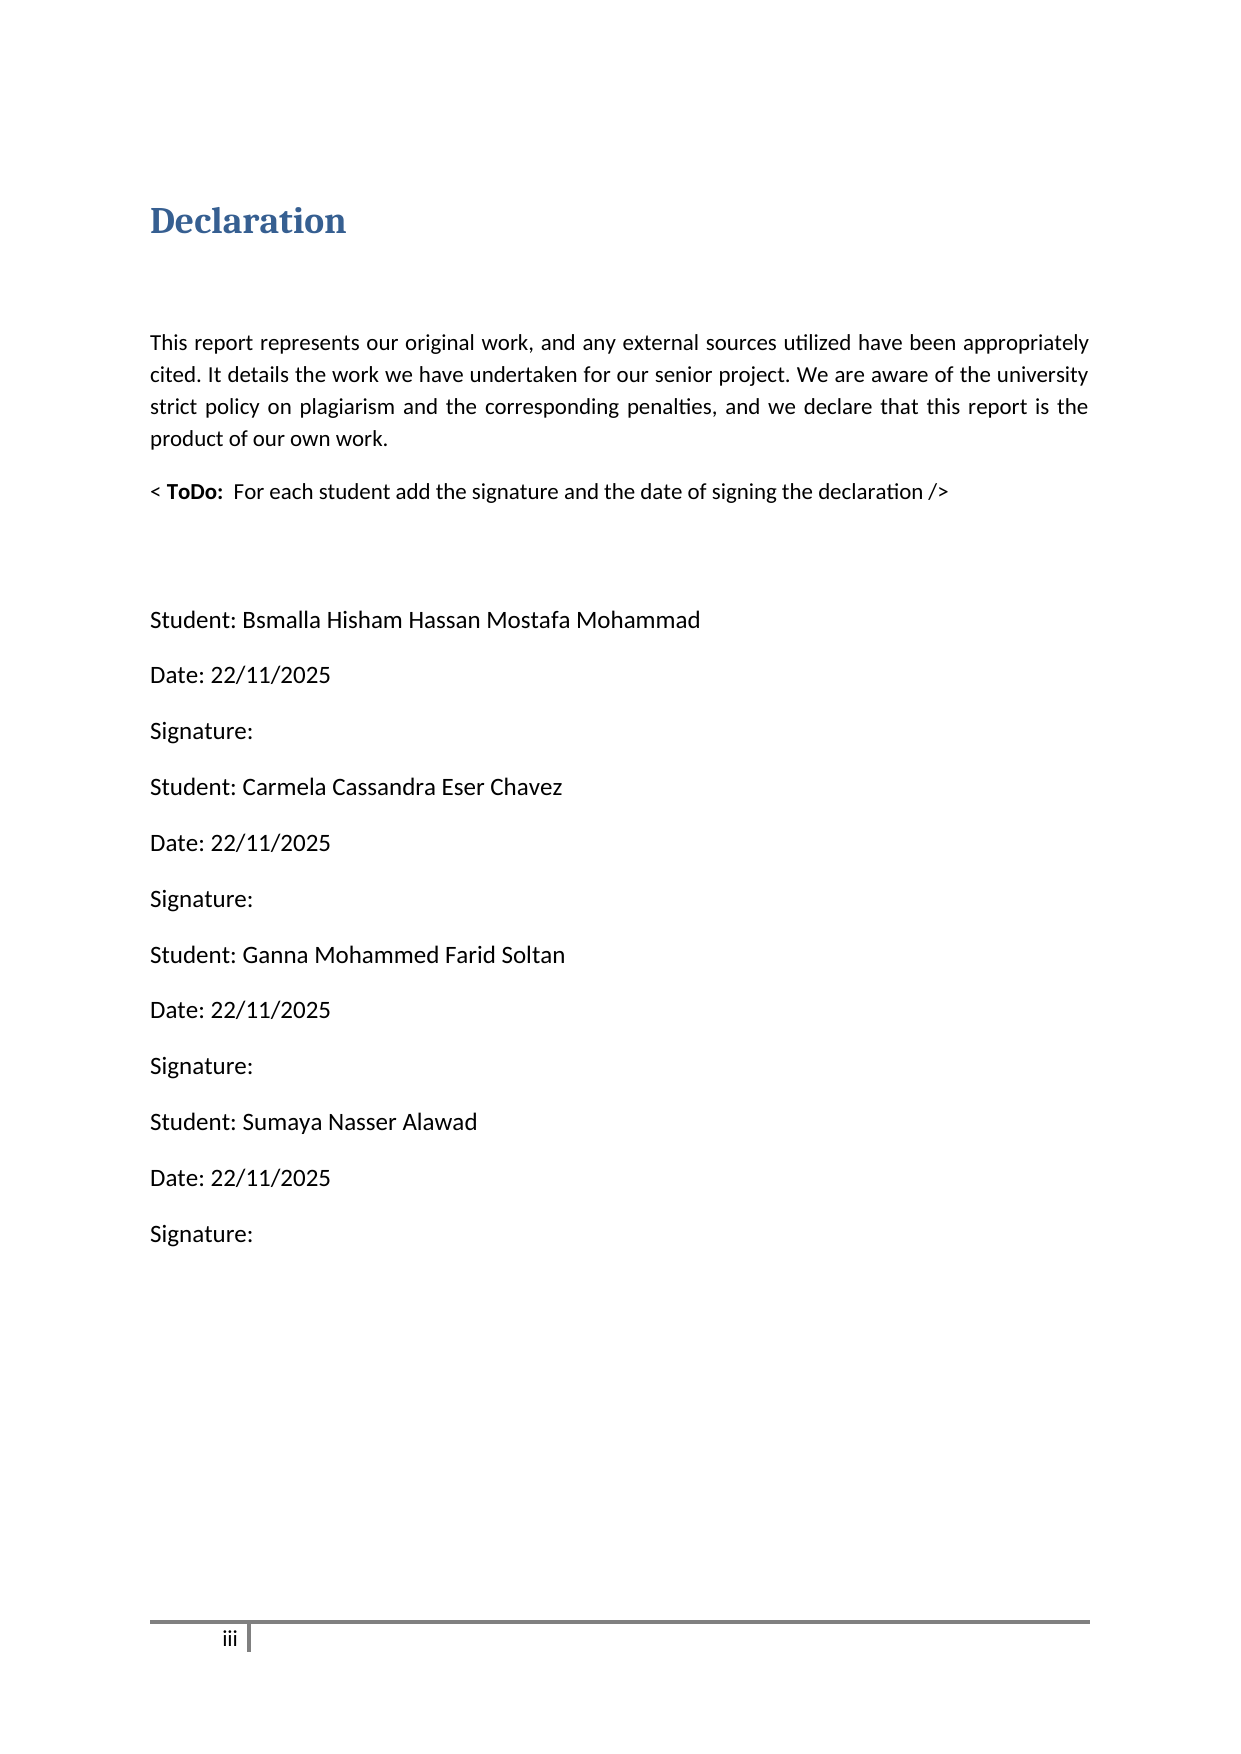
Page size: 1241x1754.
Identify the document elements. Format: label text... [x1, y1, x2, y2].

text This report represents our original work, and any external sources utilized have been appropriately cited. It details the work we have undertaken for our senior project. We are aware of the university strict policy on plagiarism and the corresponding penalties, and we declare that this report is the product of our own work. [150, 328, 1090, 452]
text Student: Ganna Mohammed Farid Soltan [150, 939, 1090, 969]
text Date: 22/11/2025 [150, 659, 1090, 690]
text Date: 22/11/2025 [150, 994, 1090, 1025]
text Signature: [150, 883, 1090, 913]
text Student: Sumaya Nasser Alawad [150, 1106, 1090, 1137]
text Date: 22/11/2025 [150, 1162, 1090, 1193]
text Signature: [150, 715, 1090, 746]
text < ToDo: For each student add the signature and the date of signing the declaration /> [150, 477, 1090, 505]
text Date: 22/11/2025 [150, 827, 1090, 858]
text Student: Bsmalla Hisham Hassan Mostafa Mohammad [150, 604, 1090, 634]
text Signature: [150, 1218, 1090, 1248]
subtitle Declaration [150, 200, 1090, 243]
text Student: Carmela Cassandra Eser Chavez [150, 771, 1090, 802]
text Signature: [150, 1050, 1090, 1081]
